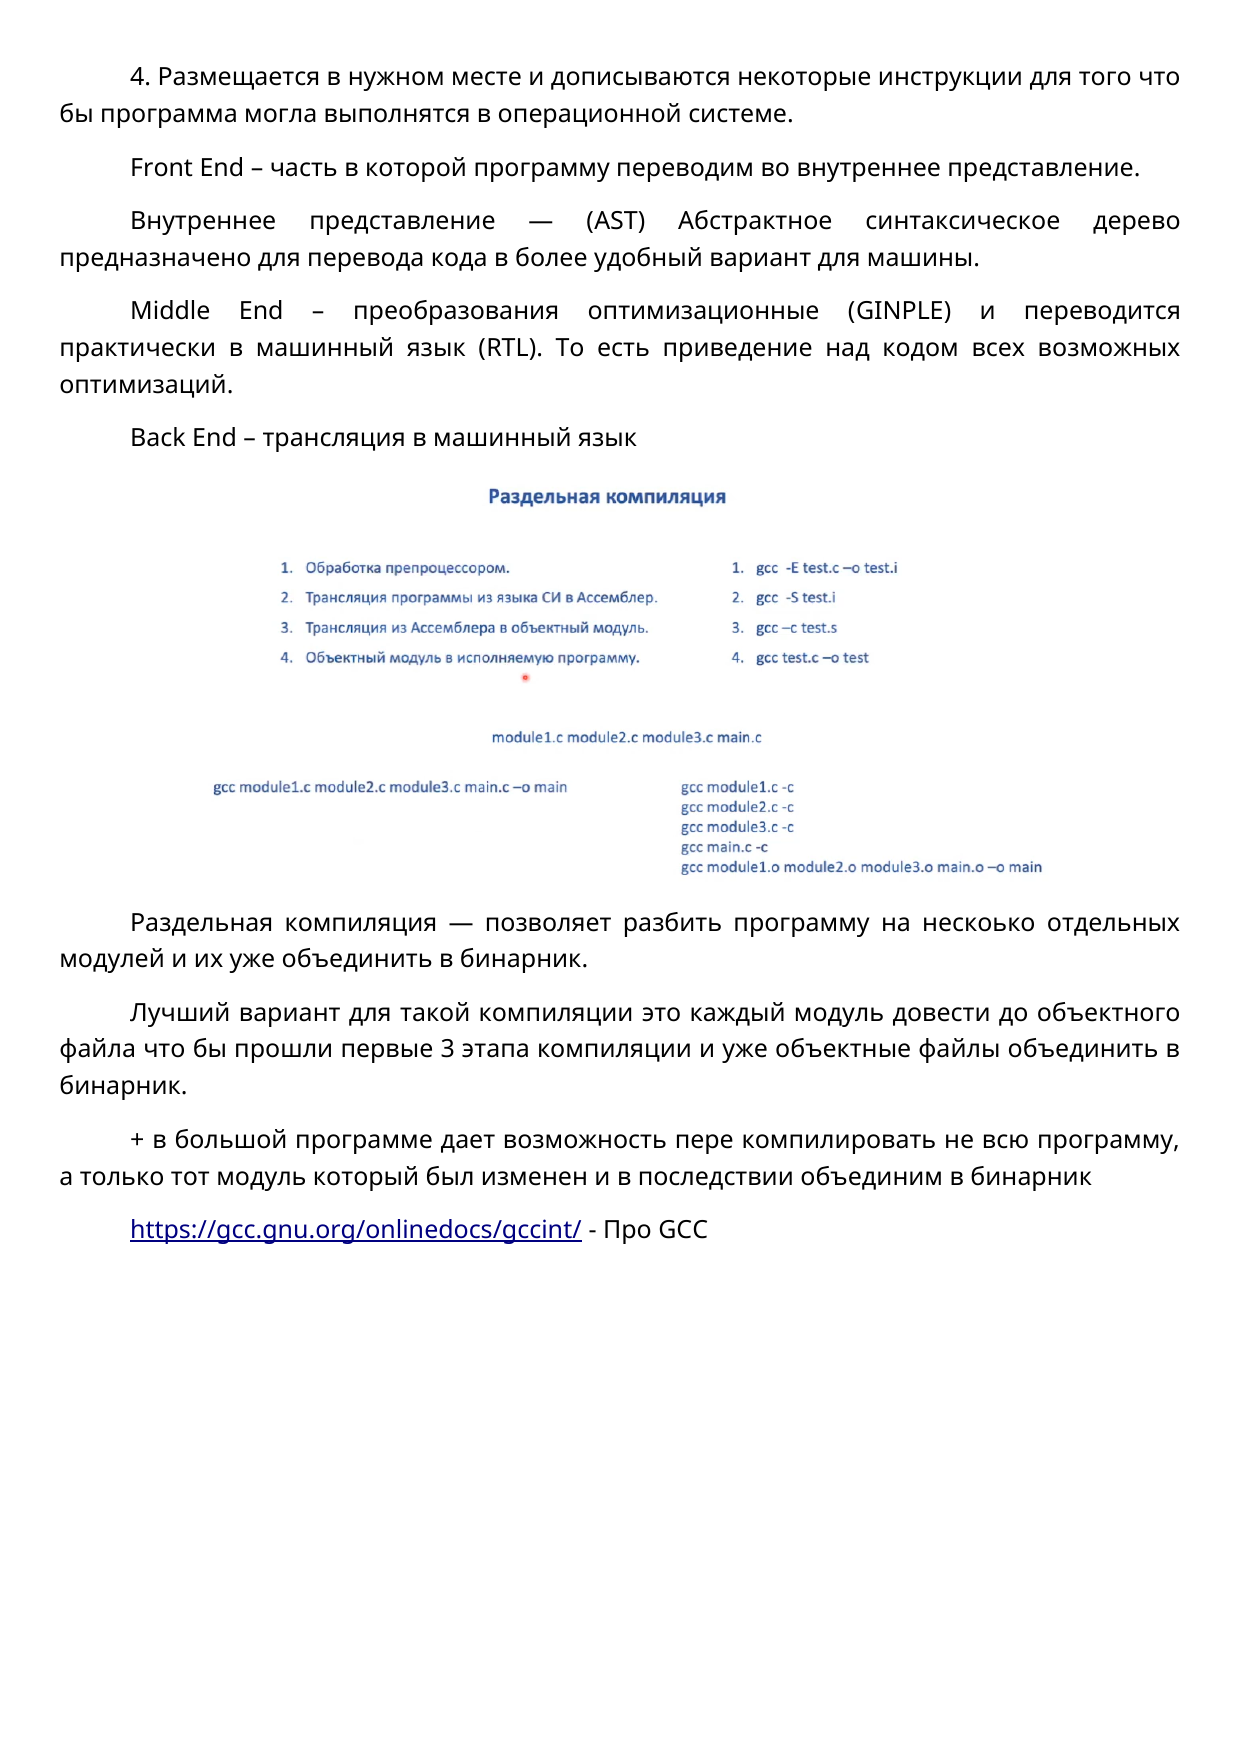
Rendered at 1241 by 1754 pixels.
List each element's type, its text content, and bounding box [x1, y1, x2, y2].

picture [190, 473, 1050, 882]
text Front End – часть в которой программу переводим во внутреннее представление. [59, 149, 1181, 183]
text 4. Размещается в нужном месте и дописываются некоторые инструкции для того что бы программа могла выполнятся в операционной системе. [59, 59, 1181, 130]
text Middle End – преобразования оптимизационные (GINPLE) и переводится практически в машинный язык (RTL). То есть приведение над кодом всех возможных оптимизаций. [59, 293, 1181, 401]
text + в большой программе дает возможность пере компилировать не всю программу, а только тот модуль который был изменен и в последствии объединим в бинарник [59, 1121, 1181, 1192]
text Back End – трансляция в машинный язык [59, 420, 1181, 454]
text Внутреннее представление — (AST) Абстрактное синтаксическое дерево предназначено для перевода кода в более удобный вариант для машины. [59, 203, 1181, 273]
text Лучший вариант для такой компиляции это каждый модуль довести до объектного файла что бы прошли первые 3 этапа компиляции и уже объектные файлы объединить в бинарник. [59, 994, 1181, 1102]
text https://gcc.gnu.org/onlinedocs/gccint/ - Про GCC [59, 1212, 1181, 1246]
